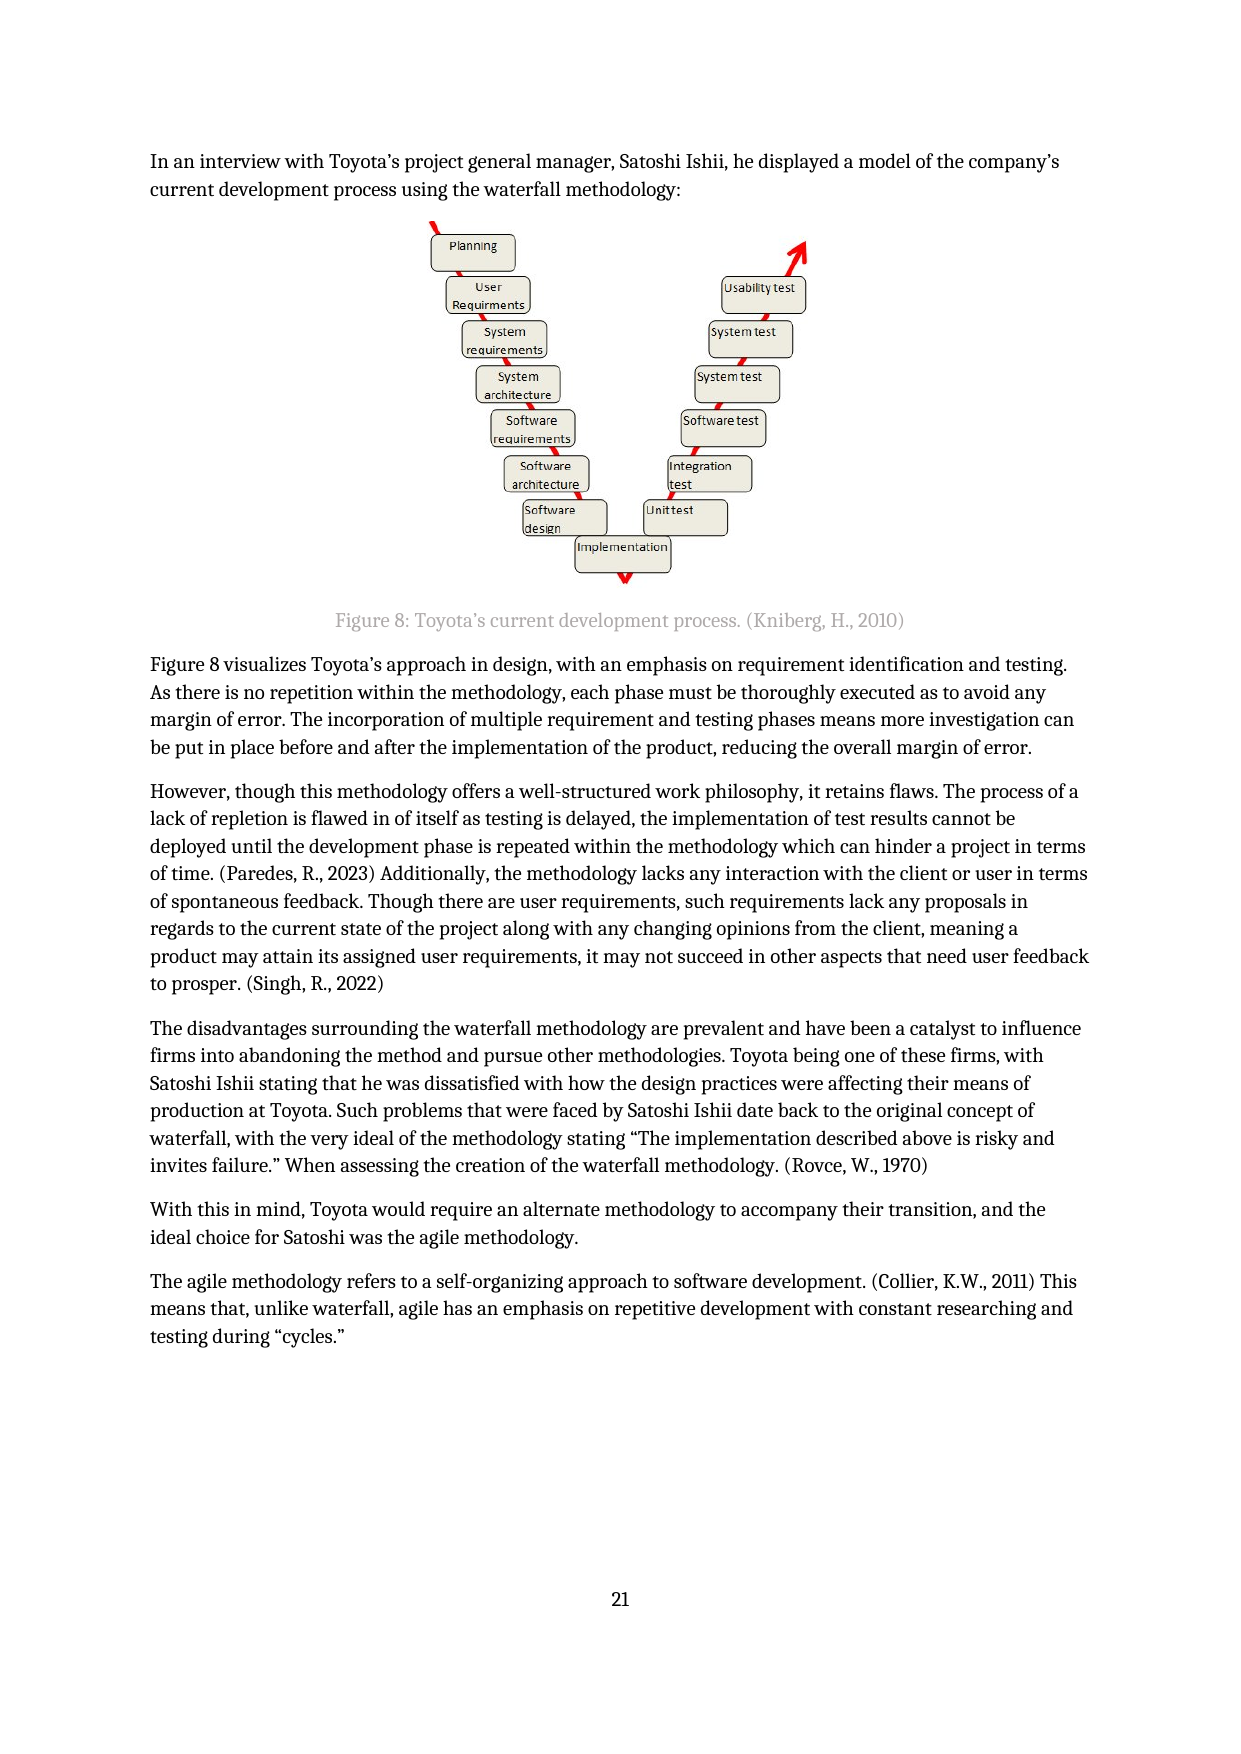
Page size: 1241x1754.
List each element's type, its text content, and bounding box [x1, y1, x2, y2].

text With this in mind, Toyota would require an alternate methodology to accompany their transition, and the ideal choice for Satoshi was the agile methodology. [150, 1198, 1090, 1249]
text The disadvantages surrounding the waterfall methodology are prevalent and have been a catalyst to influence firms into abandoning the method and pursue other methodologies. Toyota being one of these firms, with Satoshi Ishii stating that he was dissatisfied with how the design practices were affecting their means of production at Toyota. Such problems that were faced by Satoshi Ishii date back to the original concept of waterfall, with the very ideal of the methodology stating “The implementation described above is risky and invites failure.” When assessing the creation of the waterfall methodology. (Rovce, W., 1970) [150, 1016, 1090, 1178]
text The agile methodology refers to a self-organizing approach to software development. (Collier, K.W., 2011) This means that, unlike waterfall, agile has an emphasis on repetitive development with constant researching and testing during “cycles.” [150, 1269, 1090, 1348]
text Figure 8 visualizes Toyota’s approach in design, with an emphasis on requirement identification and testing. As there is no repetition within the methodology, each phase must be thoroughly executed as to avoid any margin of error. The incorporation of multiple requirement and testing phases means more investigation can be put in place before and after the implementation of the product, reducing the overall margin of error. [150, 653, 1090, 759]
text Figure 8: Toyota’s current development process. (Kniberg, H., 2010) [150, 609, 1090, 633]
text In an interview with Toyota’s project general manager, Satoshi Ishii, he displayed a model of the company’s current development process using the waterfall methodology: [150, 150, 1090, 201]
picture [427, 221, 814, 589]
text However, though this methodology offers a well-structured work philosophy, it retains flaws. The process of a lack of repletion is flawed in of itself as testing is delayed, the implementation of test results cannot be deployed until the development phase is repeated within the methodology which can hinder a project in terms of time. (Paredes, R., 2023) Additionally, the methodology lacks any interaction with the client or user in terms of spontaneous feedback. Though there are user requirements, such requirements lack any proposals in regards to the current state of the project along with any changing opinions from the client, meaning a product may attain its assigned user requirements, it may not succeed in other aspects that need user feedback to prosper. (Singh, R., 2022) [150, 779, 1090, 996]
